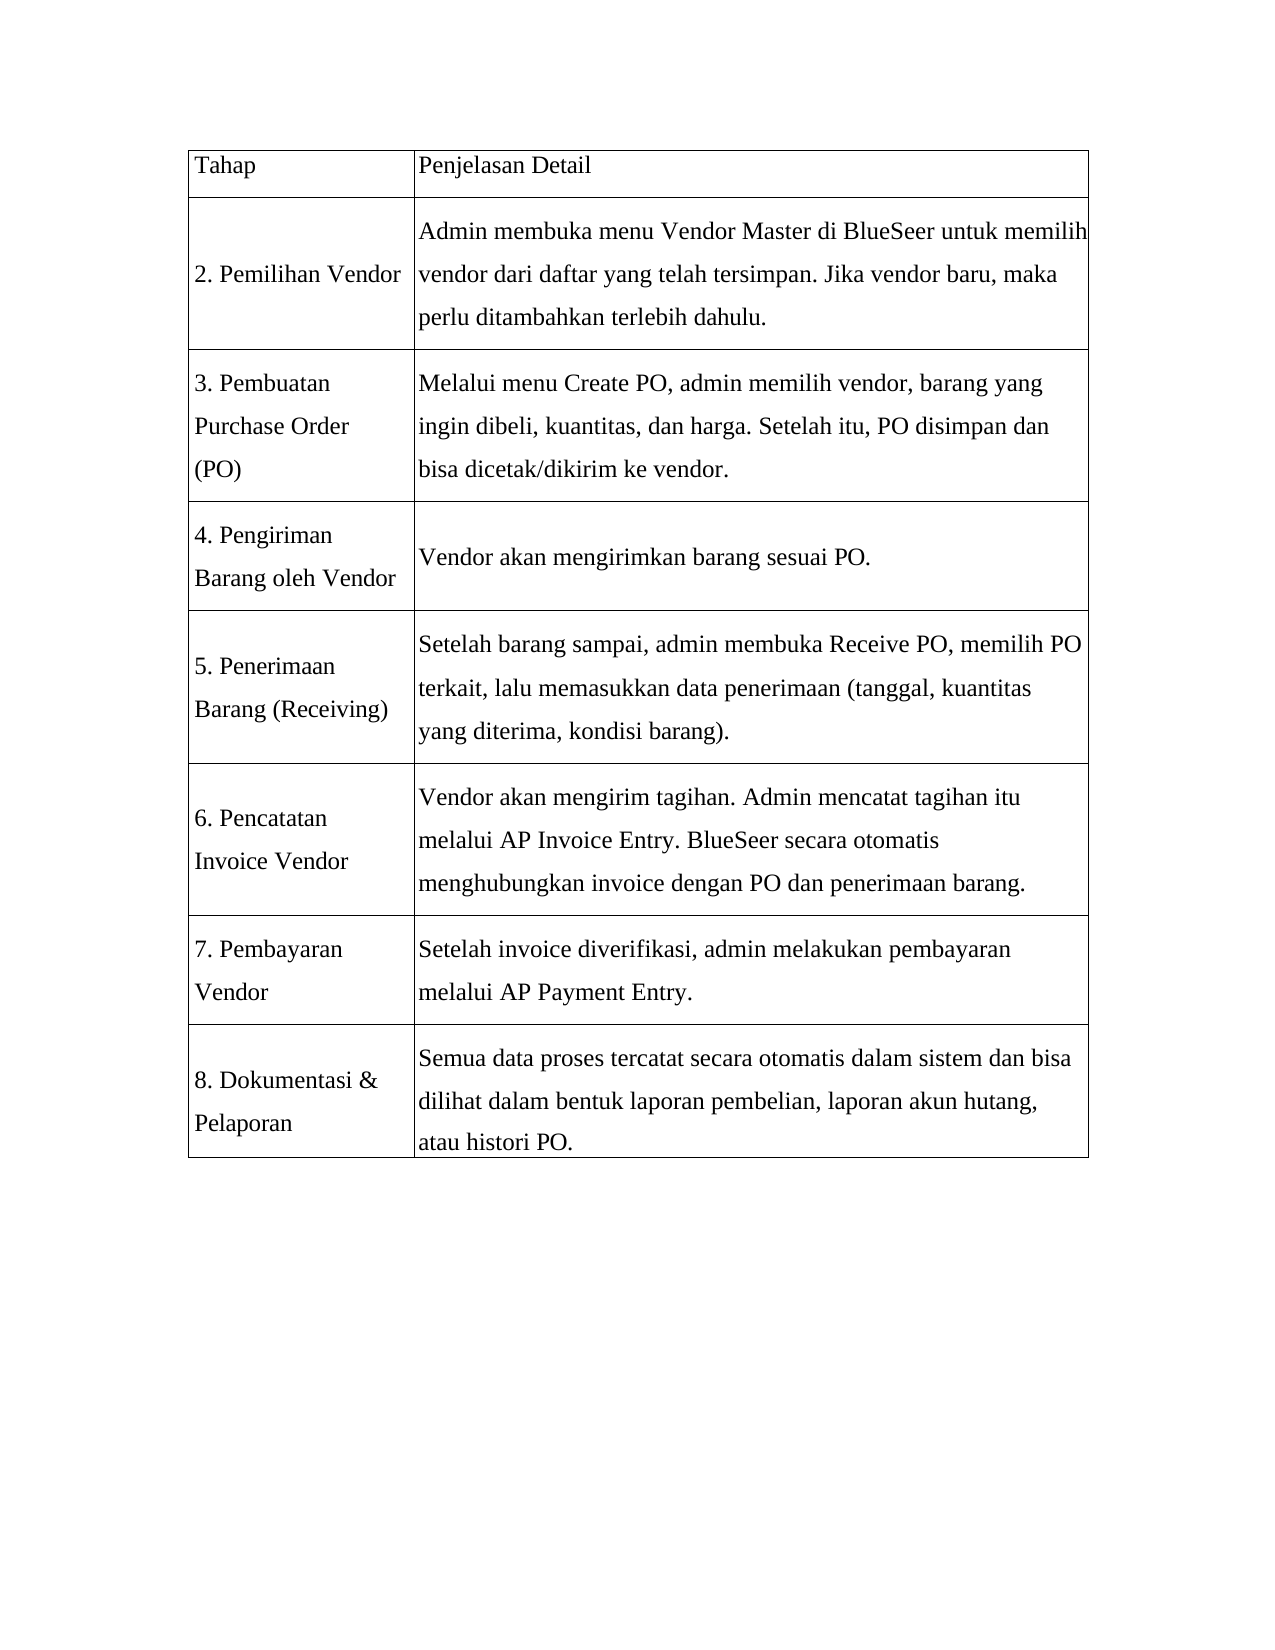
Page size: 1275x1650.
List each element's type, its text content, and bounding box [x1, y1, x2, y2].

table_cell 4. Pengiriman Barang oleh Vendor [189, 502, 414, 610]
table_cell Vendor akan mengirim tagihan. Admin mencatat tagihan itu melalui AP Invoice Entry. BlueSeer secara otomatis menghubungkan invoice dengan PO dan penerimaan barang. [415, 764, 1088, 915]
table_cell Setelah barang sampai, admin membuka Receive PO, memilih PO terkait, lalu memasukkan data penerimaan (tanggal, kuantitas yang diterima, kondisi barang). [415, 611, 1088, 763]
table_cell 2. Pemilihan Vendor [189, 198, 414, 349]
table_cell 5. Penerimaan Barang (Receiving) [189, 611, 414, 763]
table_cell 7. Pembayaran Vendor [189, 916, 414, 1024]
table_cell Setelah invoice diverifikasi, admin melakukan pembayaran melalui AP Payment Entry. [415, 916, 1088, 1024]
table_header Tahap [189, 151, 414, 197]
table_cell Semua data proses tercatat secara otomatis dalam sistem dan bisa dilihat dalam bentuk laporan pembelian, laporan akun hutang, atau histori PO. [415, 1025, 1088, 1157]
table_cell 8. Dokumentasi & Pelaporan [189, 1025, 414, 1157]
table_header Penjelasan Detail [415, 151, 1088, 197]
table_cell 6. Pencatatan Invoice Vendor [189, 764, 414, 915]
table_cell Melalui menu Create PO, admin memilih vendor, barang yang ingin dibeli, kuantitas, dan harga. Setelah itu, PO disimpan dan bisa dicetak/dikirim ke vendor. [415, 350, 1088, 501]
table_cell Admin membuka menu Vendor Master di BlueSeer untuk memilih vendor dari daftar yang telah tersimpan. Jika vendor baru, maka perlu ditambahkan terlebih dahulu. [415, 198, 1088, 349]
table_cell Vendor akan mengirimkan barang sesuai PO. [415, 502, 1088, 610]
table_cell 3. Pembuatan Purchase Order (PO) [189, 350, 414, 501]
